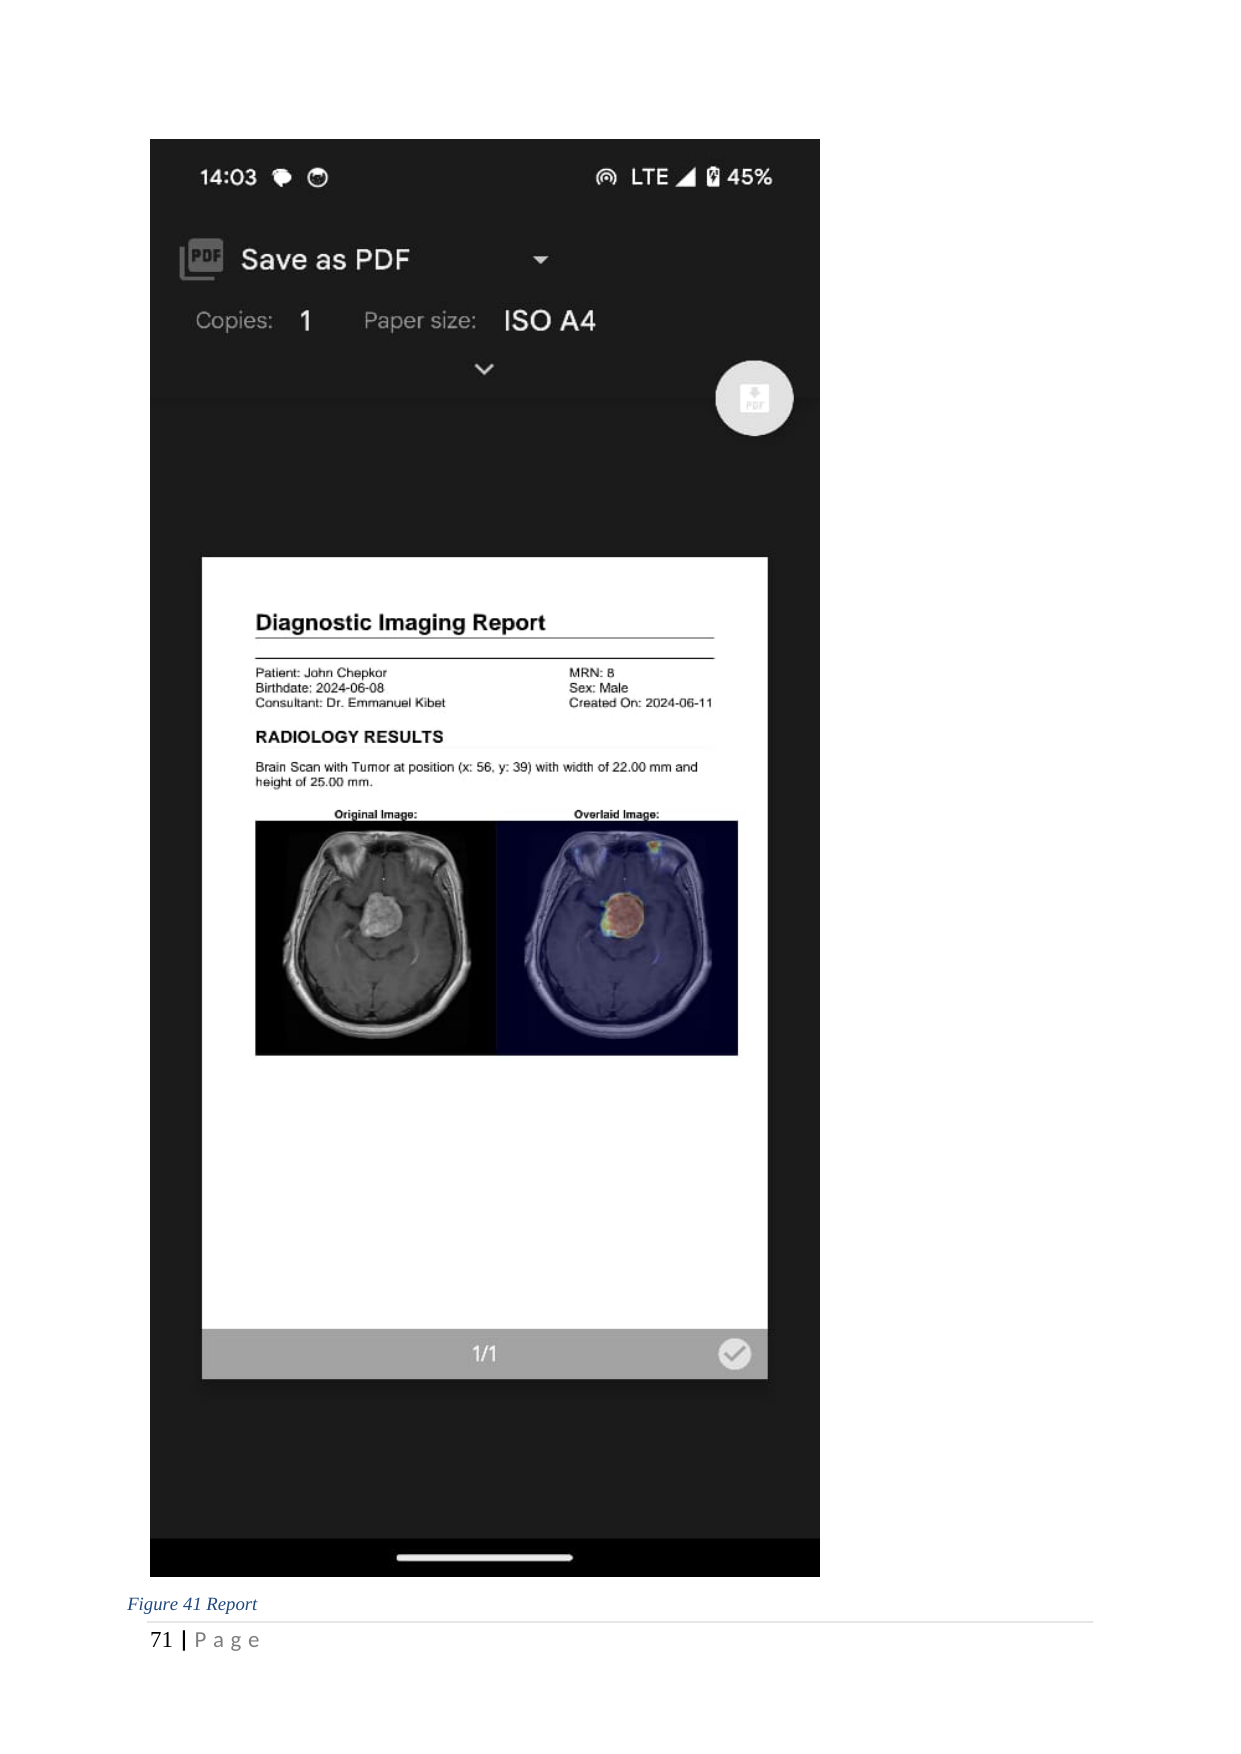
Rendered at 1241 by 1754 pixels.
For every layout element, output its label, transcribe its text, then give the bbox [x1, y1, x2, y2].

picture [150, 139, 820, 1577]
text Figure 41 Report [127, 1593, 1071, 1614]
